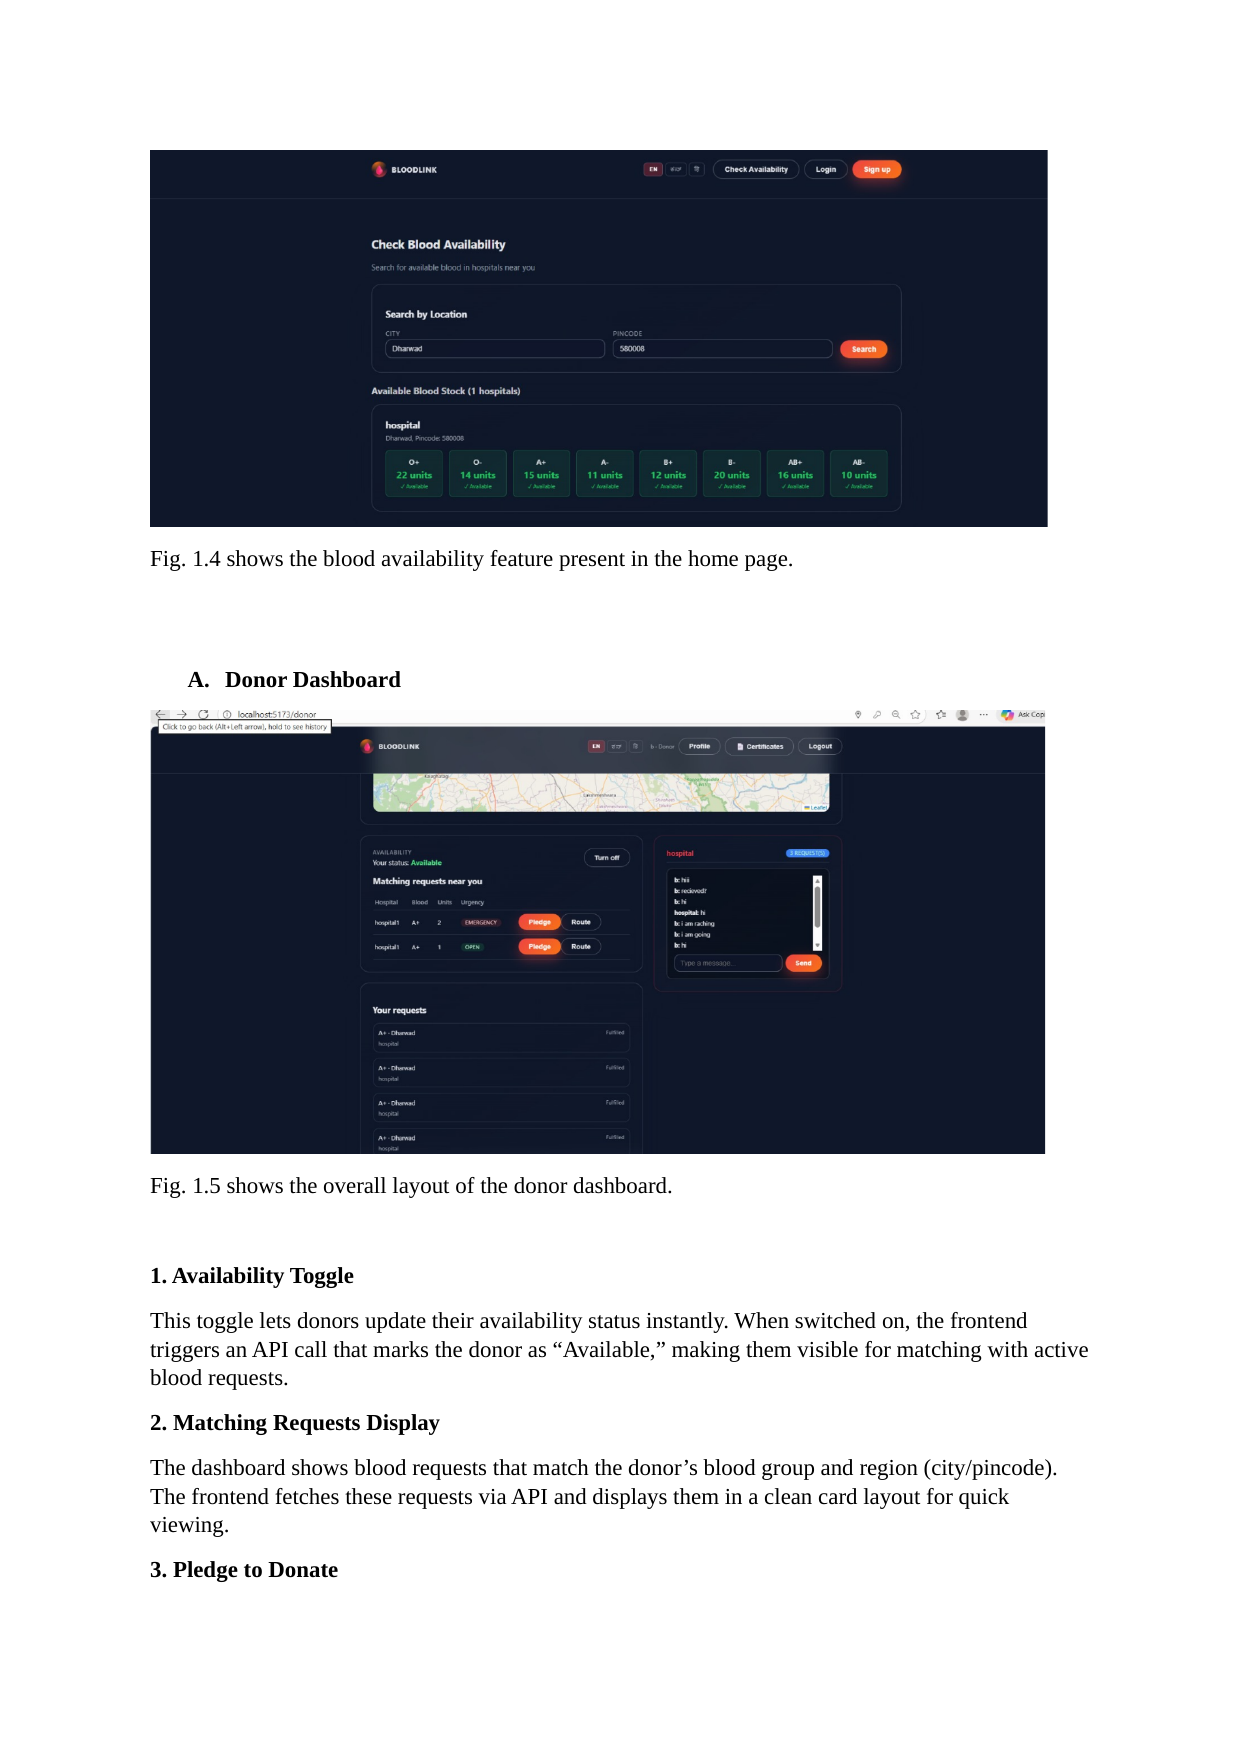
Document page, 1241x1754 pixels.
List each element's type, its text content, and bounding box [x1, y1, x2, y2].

picture [150, 150, 1048, 527]
text Fig. 1.4 shows the blood availability feature present in the home page. [150, 545, 1090, 571]
text 2. Matching Requests Display [150, 1409, 1090, 1436]
text The dashboard shows blood requests that match the donor’s blood group and region (city/pincode). The frontend fetches these requests via API and displays them in a clean card layout for quick viewing. [150, 1454, 1090, 1538]
text 1. Availability Toggle [150, 1262, 1090, 1289]
text Fig. 1.5 shows the overall layout of the donor dashboard. [150, 1172, 1090, 1198]
picture [150, 710, 1046, 1154]
list Donor Dashboard [187, 666, 1090, 692]
text This toggle lets donors update their availability status instantly. When switched on, the frontend triggers an API call that marks the donor as “Available,” making them visible for matching with active blood requests. [150, 1307, 1090, 1391]
text 3. Pledge to Donate [150, 1556, 1090, 1583]
